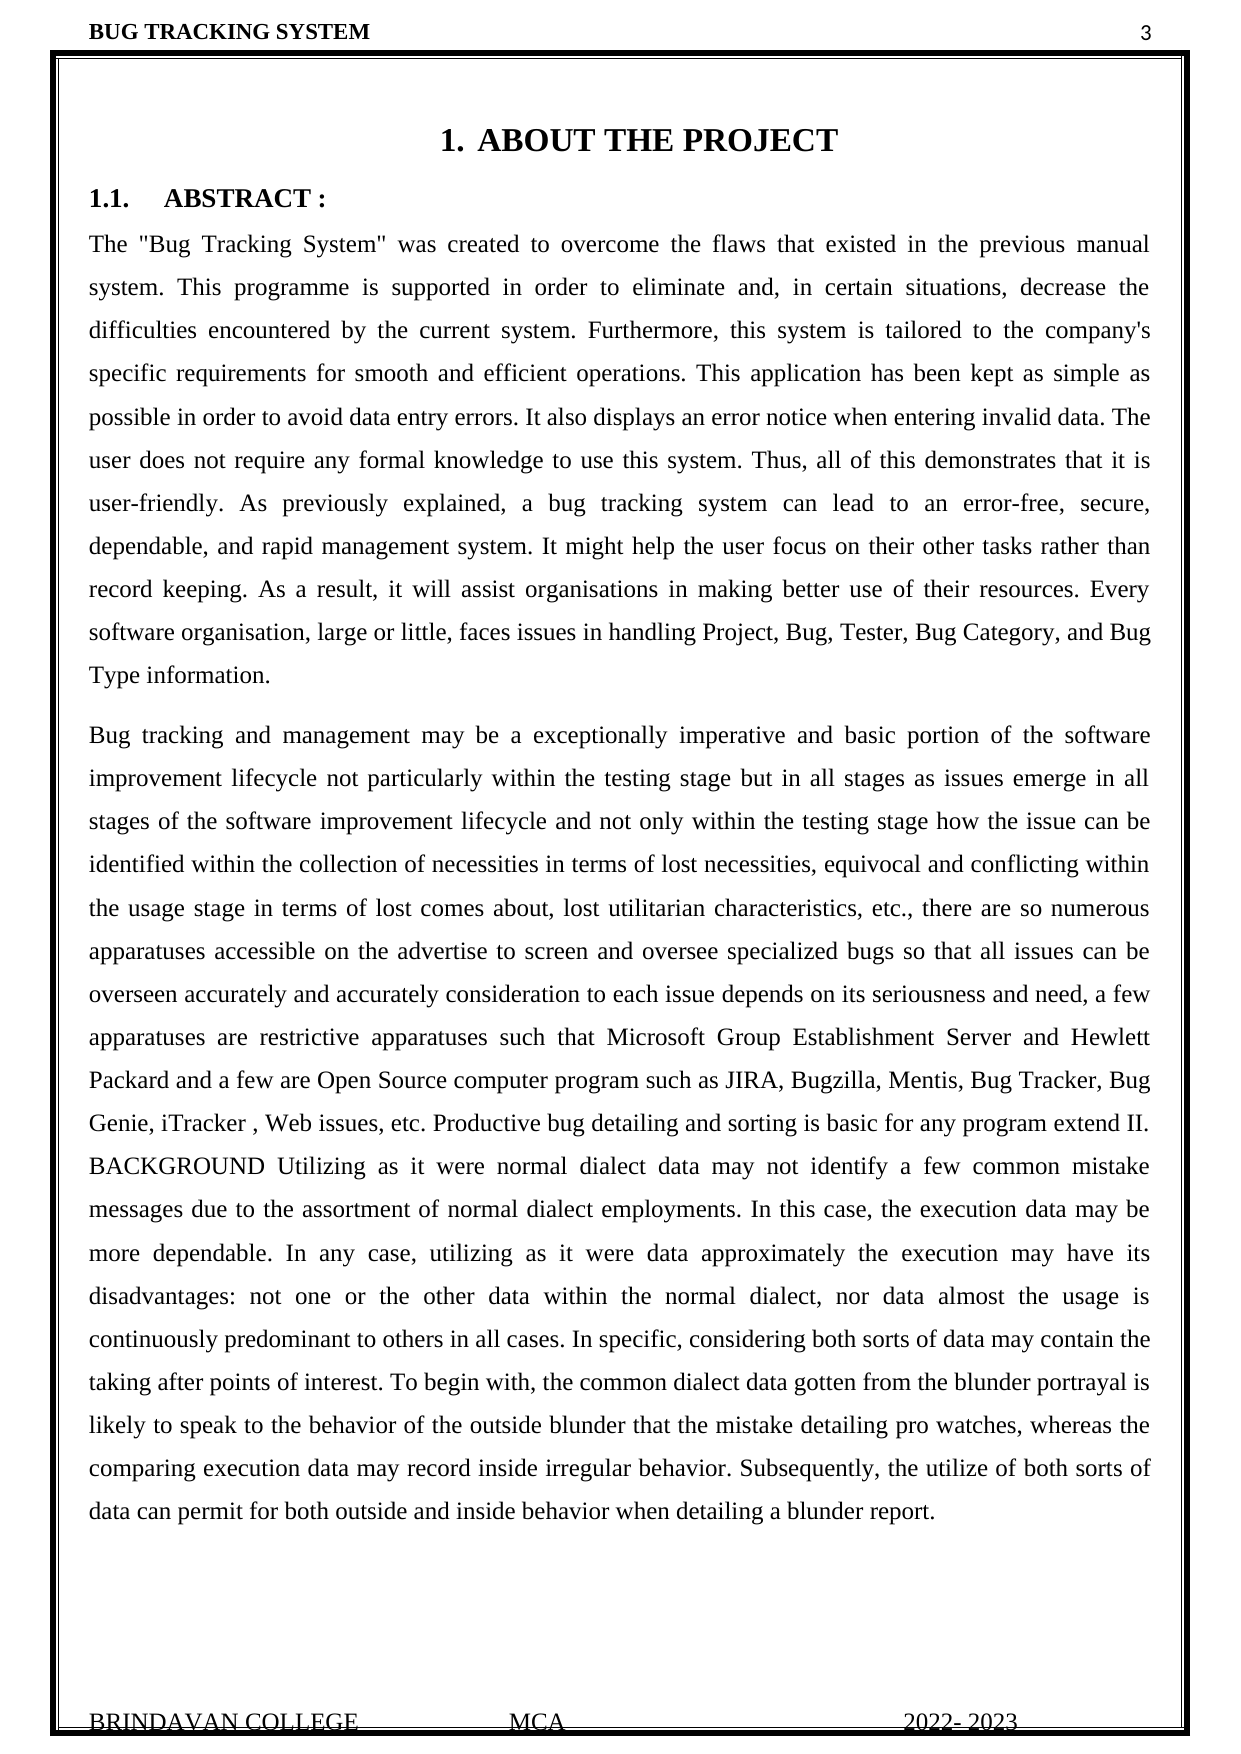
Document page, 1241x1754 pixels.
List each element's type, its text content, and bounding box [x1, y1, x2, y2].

text The "Bug Tracking System" was created to overcome the flaws that existed in the previous manual system. This programme is supported in order to eliminate and, in certain situations, decrease the difficulties encountered by the current system. Furthermore, this system is tailored to the company's specific requirements for smooth and efficient operations. This application has been kept as simple as possible in order to avoid data entry errors. It also displays an error notice when entering invalid data. The user does not require any formal knowledge to use this system. Thus, all of this demonstrates that it is user-friendly. As previously explained, a bug tracking system can lead to an error-free, secure, dependable, and rapid management system. It might help the user focus on their other tasks rather than record keeping. As a result, it will assist organisations in making better use of their resources. Every software organisation, large or little, faces issues in handling Project, Bug, Tester, Bug Category, and Bug Type information. [89, 229, 1152, 689]
subtitle ABOUT THE PROJECT [126, 121, 1152, 159]
subtitle ABSTRACT : [89, 182, 1152, 213]
text Bug tracking and management may be a exceptionally imperative and basic portion of the software improvement lifecycle not particularly within the testing stage but in all stages as issues emerge in all stages of the software improvement lifecycle and not only within the testing stage how the issue can be identified within the collection of necessities in terms of lost necessities, equivocal and conflicting within the usage stage in terms of lost comes about, lost utilitarian characteristics, etc., there are so numerous apparatuses accessible on the advertise to screen and oversee specialized bugs so that all issues can be overseen accurately and accurately consideration to each issue depends on its seriousness and need, a few apparatuses are restrictive apparatuses such that Microsoft Group Establishment Server and Hewlett Packard and a few are Open Source computer program such as JIRA, Bugzilla, Mentis, Bug Tracker, Bug Genie, iTracker , Web issues, etc. Productive bug detailing and sorting is basic for any program extend II. BACKGROUND Utilizing as it were normal dialect data may not identify a few common mistake messages due to the assortment of normal dialect employments. In this case, the execution data may be more dependable. In any case, utilizing as it were data approximately the execution may have its disadvantages: not one or the other data within the normal dialect, nor data almost the usage is continuously predominant to others in all cases. In specific, considering both sorts of data may contain the taking after points of interest. To begin with, the common dialect data gotten from the blunder portrayal is likely to speak to the behavior of the outside blunder that the mistake detailing pro watches, whereas the comparing execution data may record inside irregular behavior. Subsequently, the utilize of both sorts of data can permit for both outside and inside behavior when detailing a blunder report. [89, 720, 1152, 1525]
